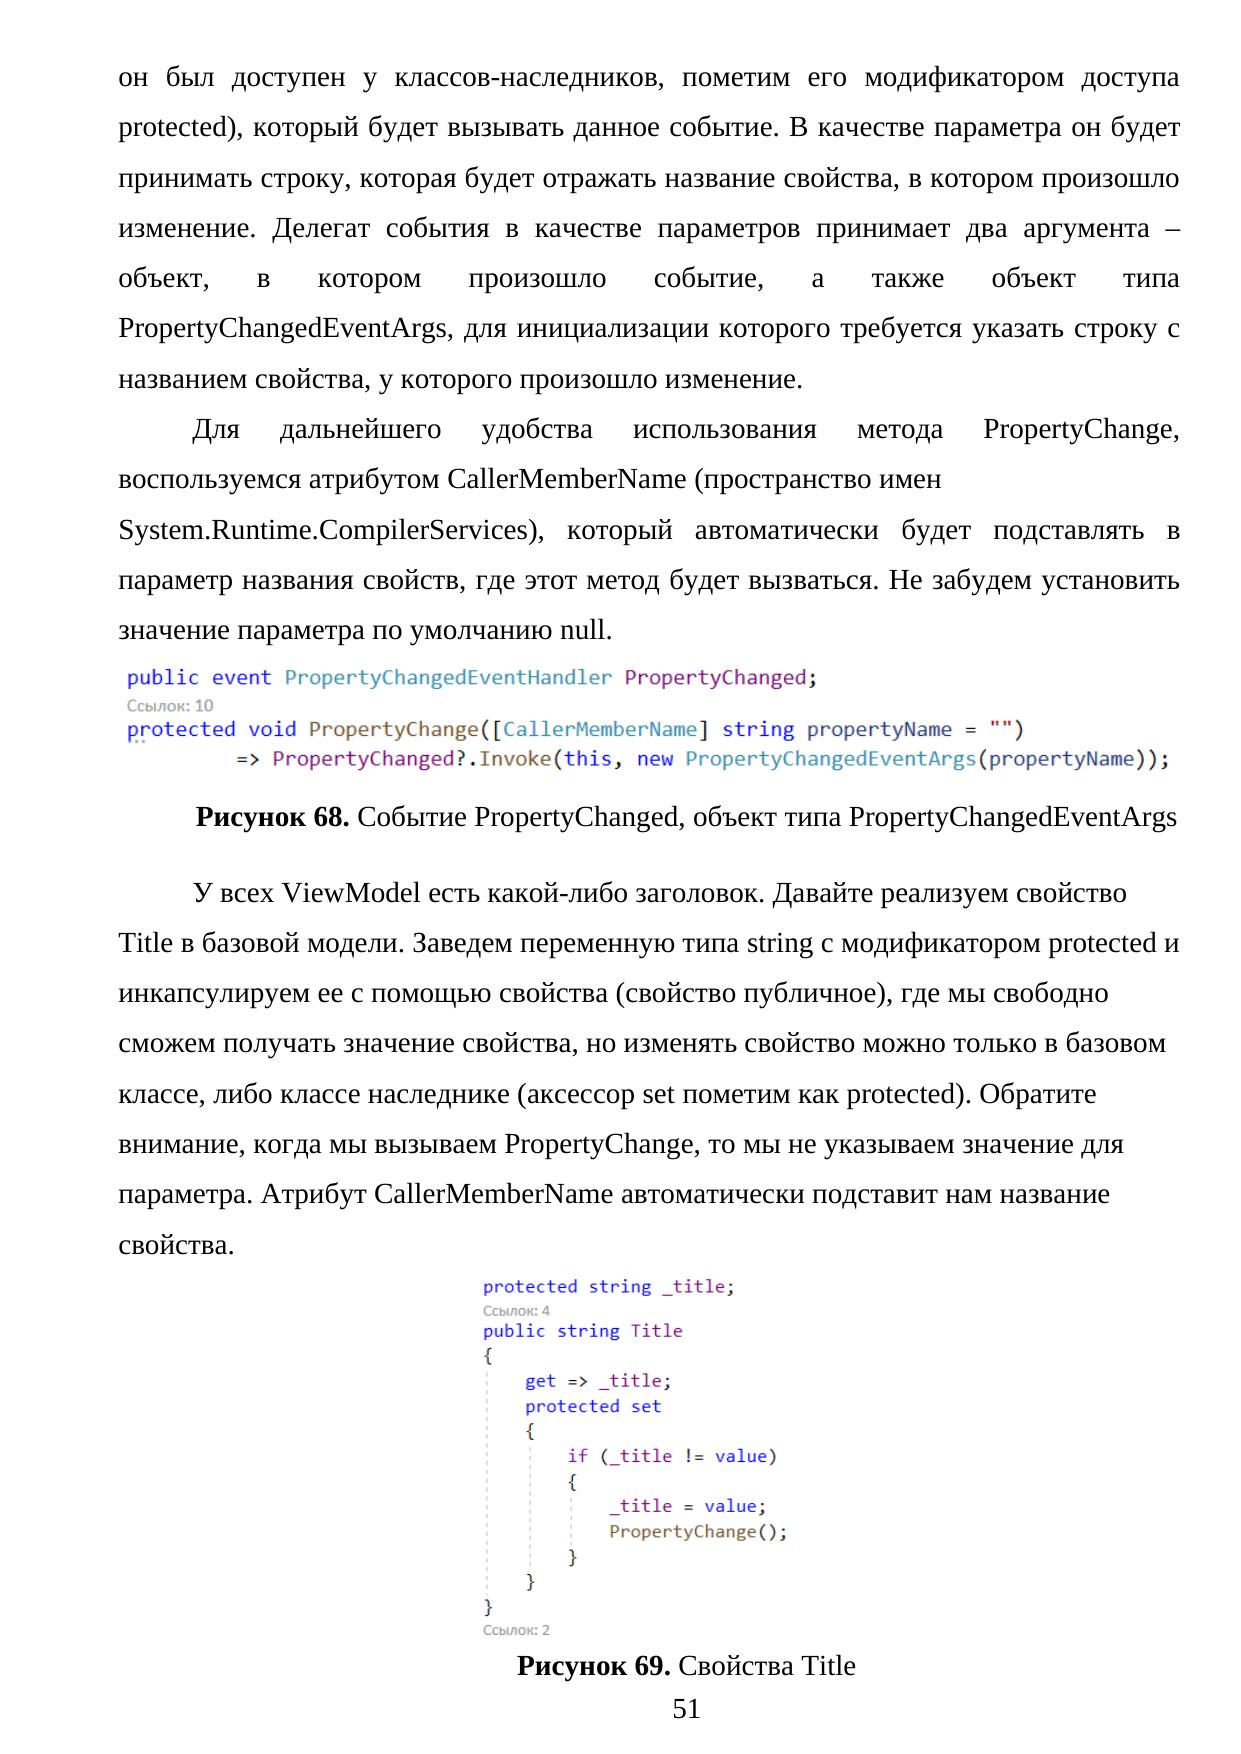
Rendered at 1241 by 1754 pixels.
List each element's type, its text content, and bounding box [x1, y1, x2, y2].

text Рисунок 69. Свойства Title [118, 1648, 1181, 1682]
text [118, 59, 1181, 394]
picture [118, 662, 1181, 775]
text У всех ViewModel есть какой-либо заголовок. Давайте реализуем свойство Title в базовой модели. Заведем переменную типа string с модификатором protected и инкапсулируем ее с помощью свойства (свойство публичное), где мы свободно сможем получать значение свойства, но изменять свойство можно только в базовом классе, либо классе наследнике (аксессор set пометим как protected). Обратите внимание, когда мы вызываем PropertyChange, то мы не указываем значение для параметра. Атрибут CallerMemberName автоматически подставит нам название свойства. [118, 875, 1181, 1260]
text Для дальнейшего удобства использования метода PropertyChange, воспользуемся атрибутом CallerMemberName (пространство имен System.Runtime.CompilerServices), который автоматически будет подставлять в параметр названия свойств, где этот метод будет вызваться. Не забудем установить значение параметра по умолчанию null. [118, 411, 1181, 646]
picture [481, 1277, 819, 1635]
text Рисунок 68. Событие PropertyChanged, объект типа PropertyChangedEventArgs [118, 799, 1181, 833]
